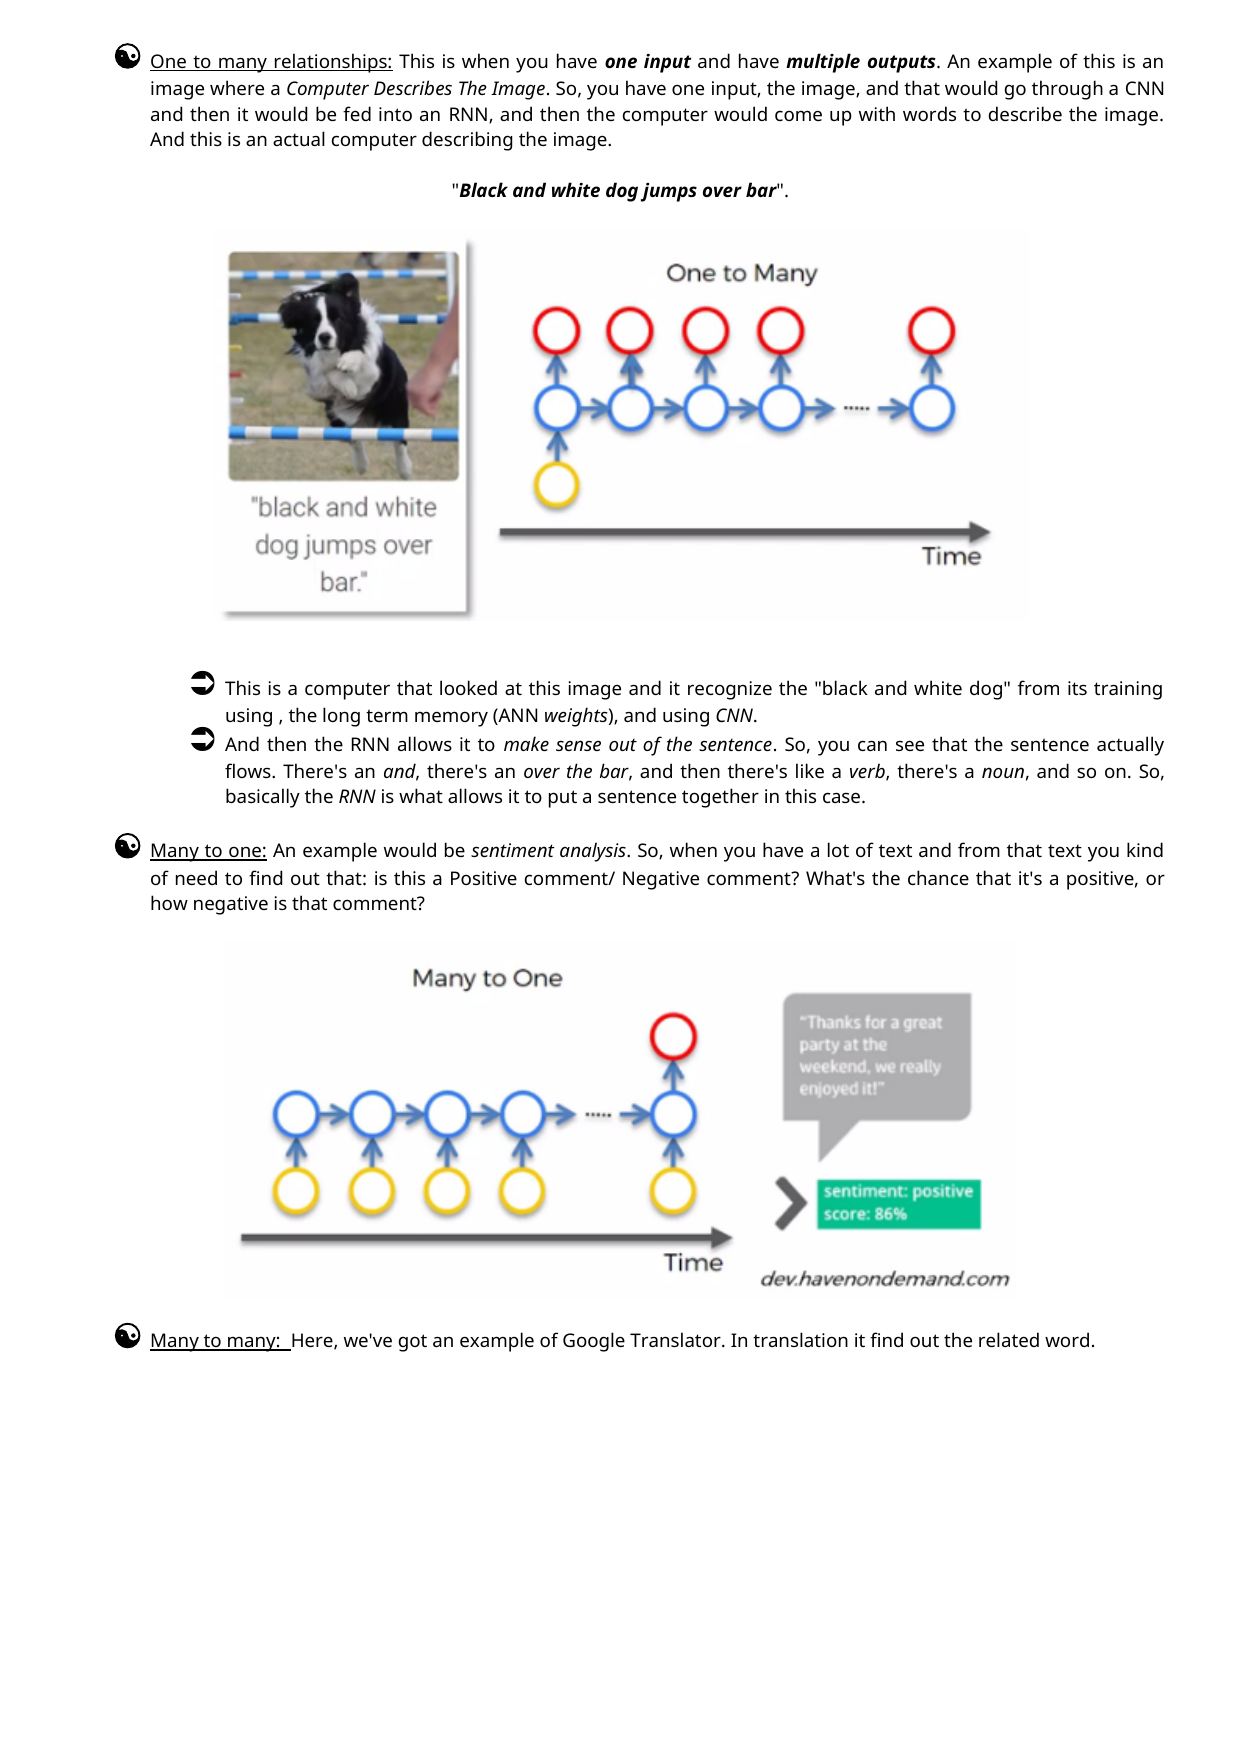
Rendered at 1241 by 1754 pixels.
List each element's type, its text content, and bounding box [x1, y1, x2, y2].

picture [211, 228, 1029, 621]
list This is a computer that looked at this image and it recognize the "black and white dog" from its training using , the long term memory (ANN weights), and using CNN. [187, 672, 1165, 728]
list And then the RNN allows it to make sense out of the sentence. So, you can see that the sentence actually flows. There's an and, there's an over the bar, and then there's like a verb, there's a noun, and so on. So, basically the RNN is what allows it to put a sentence together in this case. [187, 728, 1165, 809]
text "Black and white dog jumps over bar". [75, 177, 1165, 203]
list One to many relationships: This is when you have one input and have multiple outputs. An example of this is an image where a Computer Describes The Image. So, you have one input, the image, and that would go through a CNN and then it would be fed into an RNN, and then the computer would come up with words to describe the image. And this is an actual computer describing the image. [112, 45, 1165, 152]
picture [223, 941, 1018, 1299]
list Many to one: An example would be sentiment analysis. So, when you have a lot of text and from that text you kind of need to find out that: is this a Positive comment/ Negative comment? What's the chance that it's a positive, or how negative is that comment? [112, 835, 1165, 916]
list Many to many: Here, we've got an example of Google Translator. In translation it find out the related word. [112, 1324, 1165, 1355]
